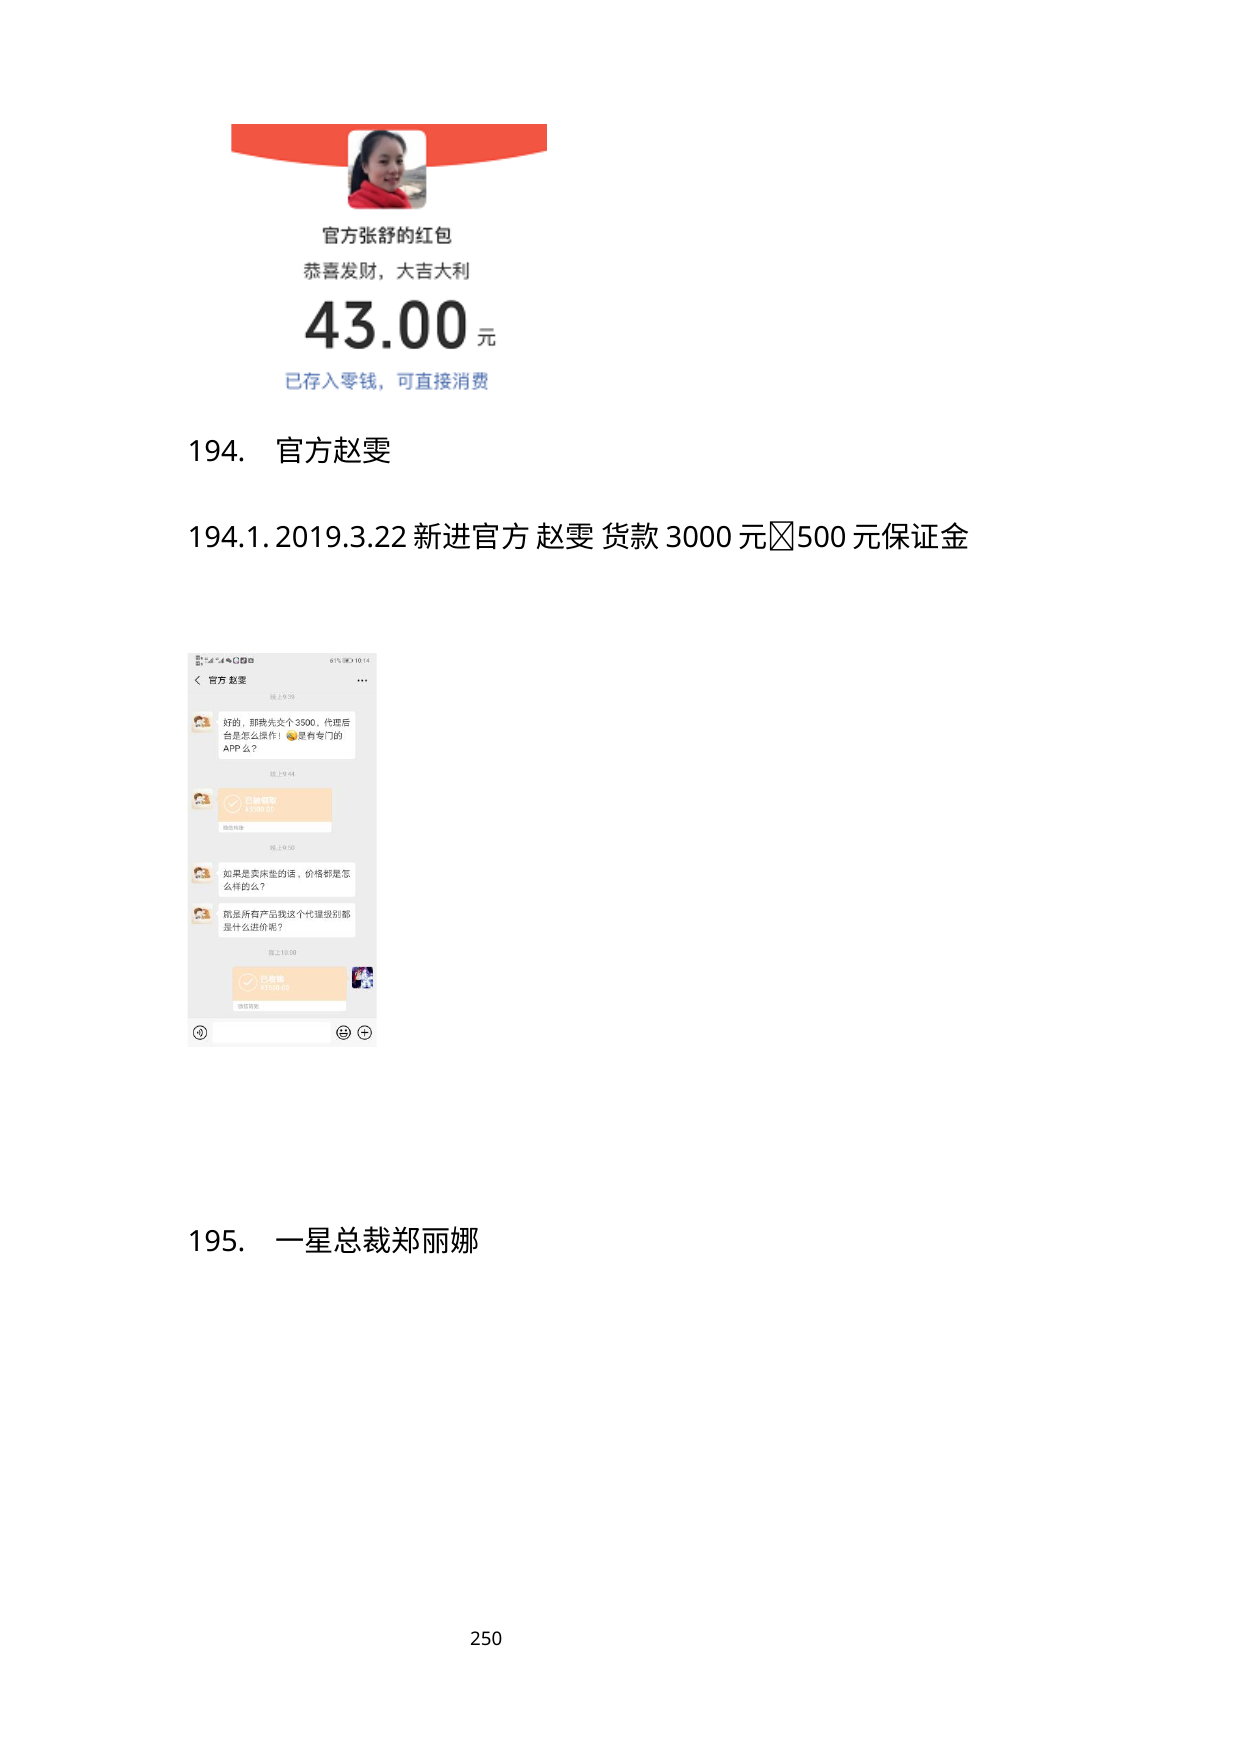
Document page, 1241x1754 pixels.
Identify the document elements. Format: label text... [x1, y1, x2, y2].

subtitle 一星总裁郑丽娜 [187, 1206, 1053, 1271]
picture [231, 124, 547, 404]
subtitle 官方赵雯 [187, 417, 1053, 482]
picture [187, 653, 377, 1047]
subtitle 2019.3.22新进官方 赵雯 货款3000元➕500元保证金 [187, 503, 1053, 568]
